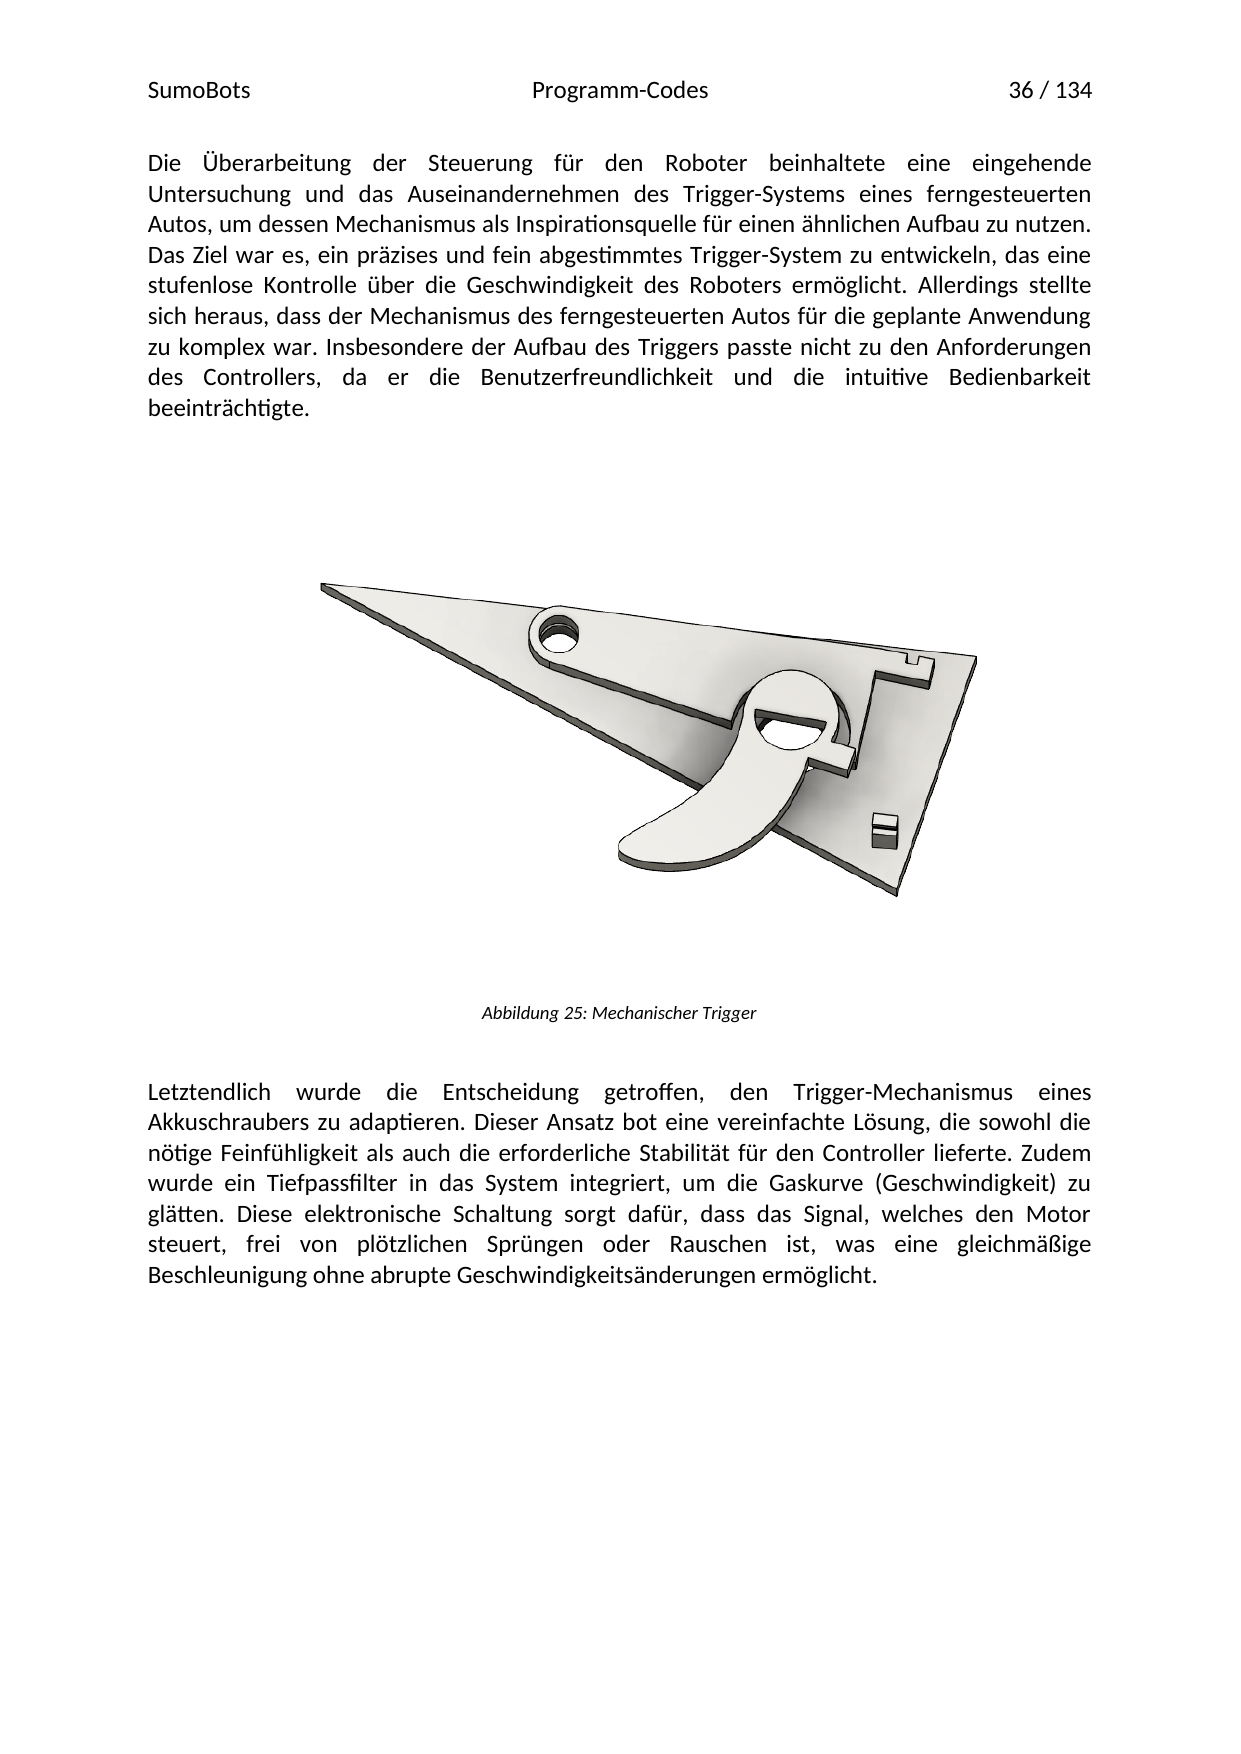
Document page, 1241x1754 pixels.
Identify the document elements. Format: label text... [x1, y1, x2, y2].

text Die Überarbeitung der Steuerung für den Roboter beinhaltete eine eingehende Untersuchung und das Auseinandernehmen des Trigger-Systems eines ferngesteuerten Autos, um dessen Mechanismus als Inspirationsquelle für einen ähnlichen Aufbau zu nutzen. Das Ziel war es, ein präzises und fein abgestimmtes Trigger-System zu entwickeln, das eine stufenlose Kontrolle über die Geschwindigkeit des Roboters ermöglicht. Allerdings stellte sich heraus, dass der Mechanismus des ferngesteuerten Autos für die geplante Anwendung zu komplex war. Insbesondere der Aufbau des Triggers passte nicht zu den Anforderungen des Controllers, da er die Benutzerfreundlichkeit und die intuitive Bedienbarkeit beeinträchtigte. [148, 148, 1093, 422]
text Letztendlich wurde die Entscheidung getroffen, den Trigger-Mechanismus eines Akkuschraubers zu adaptieren. Dieser Ansatz bot eine vereinfachte Lösung, die sowohl die nötige Feinfühligkeit als auch die erforderliche Stabilität für den Controller lieferte. Zudem wurde ein Tiefpassfilter in das System integriert, um die Gaskurve (Geschwindigkeit) zu glätten. Diese elektronische Schaltung sorgt dafür, dass das Signal, welches den Motor steuert, frei von plötzlichen Sprüngen oder Rauschen ist, was eine gleichmäßige Beschleunigung ohne abrupte Geschwindigkeitsänderungen ermöglicht. [148, 1076, 1093, 1289]
text Abbildung 25: Mechanischer Trigger [148, 1001, 1093, 1024]
picture [226, 452, 1014, 1002]
